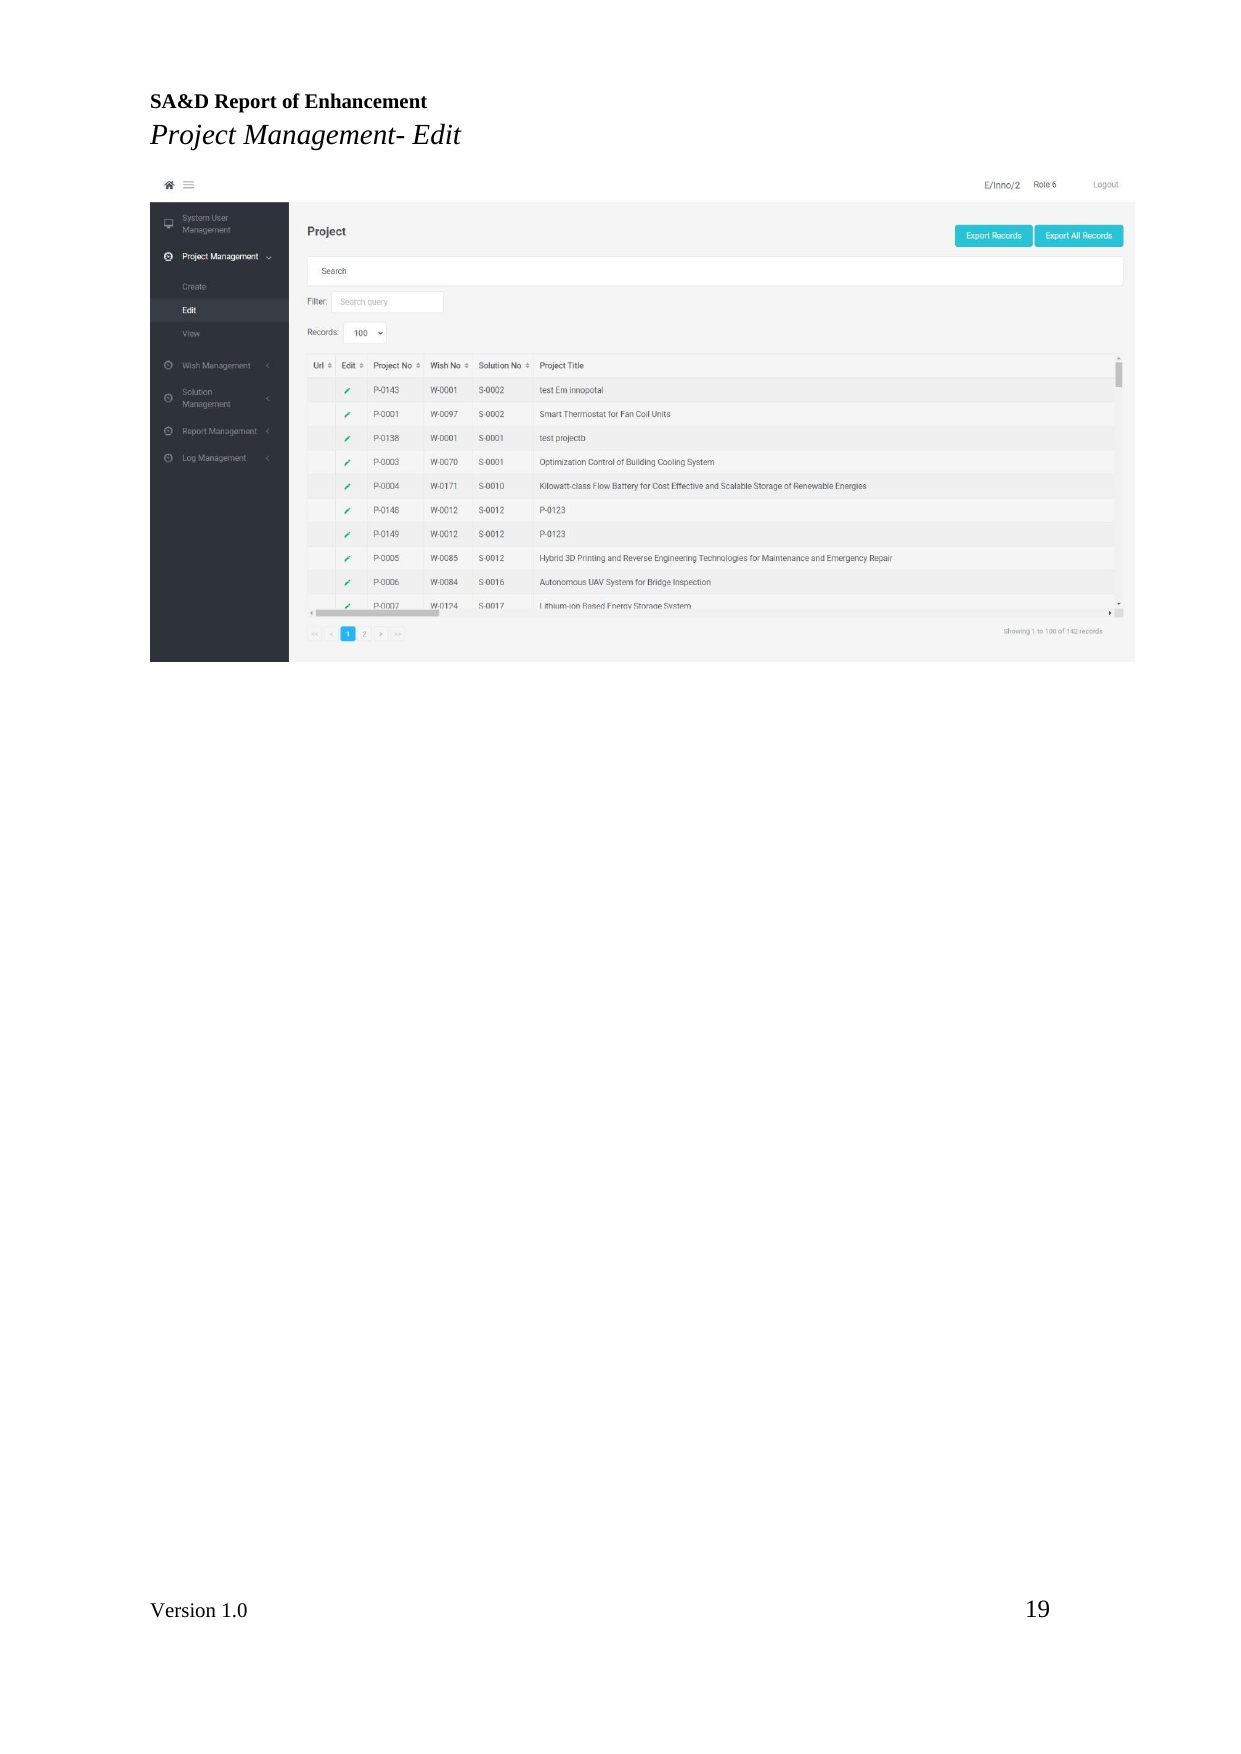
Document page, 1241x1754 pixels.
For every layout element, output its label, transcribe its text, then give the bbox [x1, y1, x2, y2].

text Project Management- Edit [150, 117, 1135, 150]
picture [150, 174, 1136, 662]
